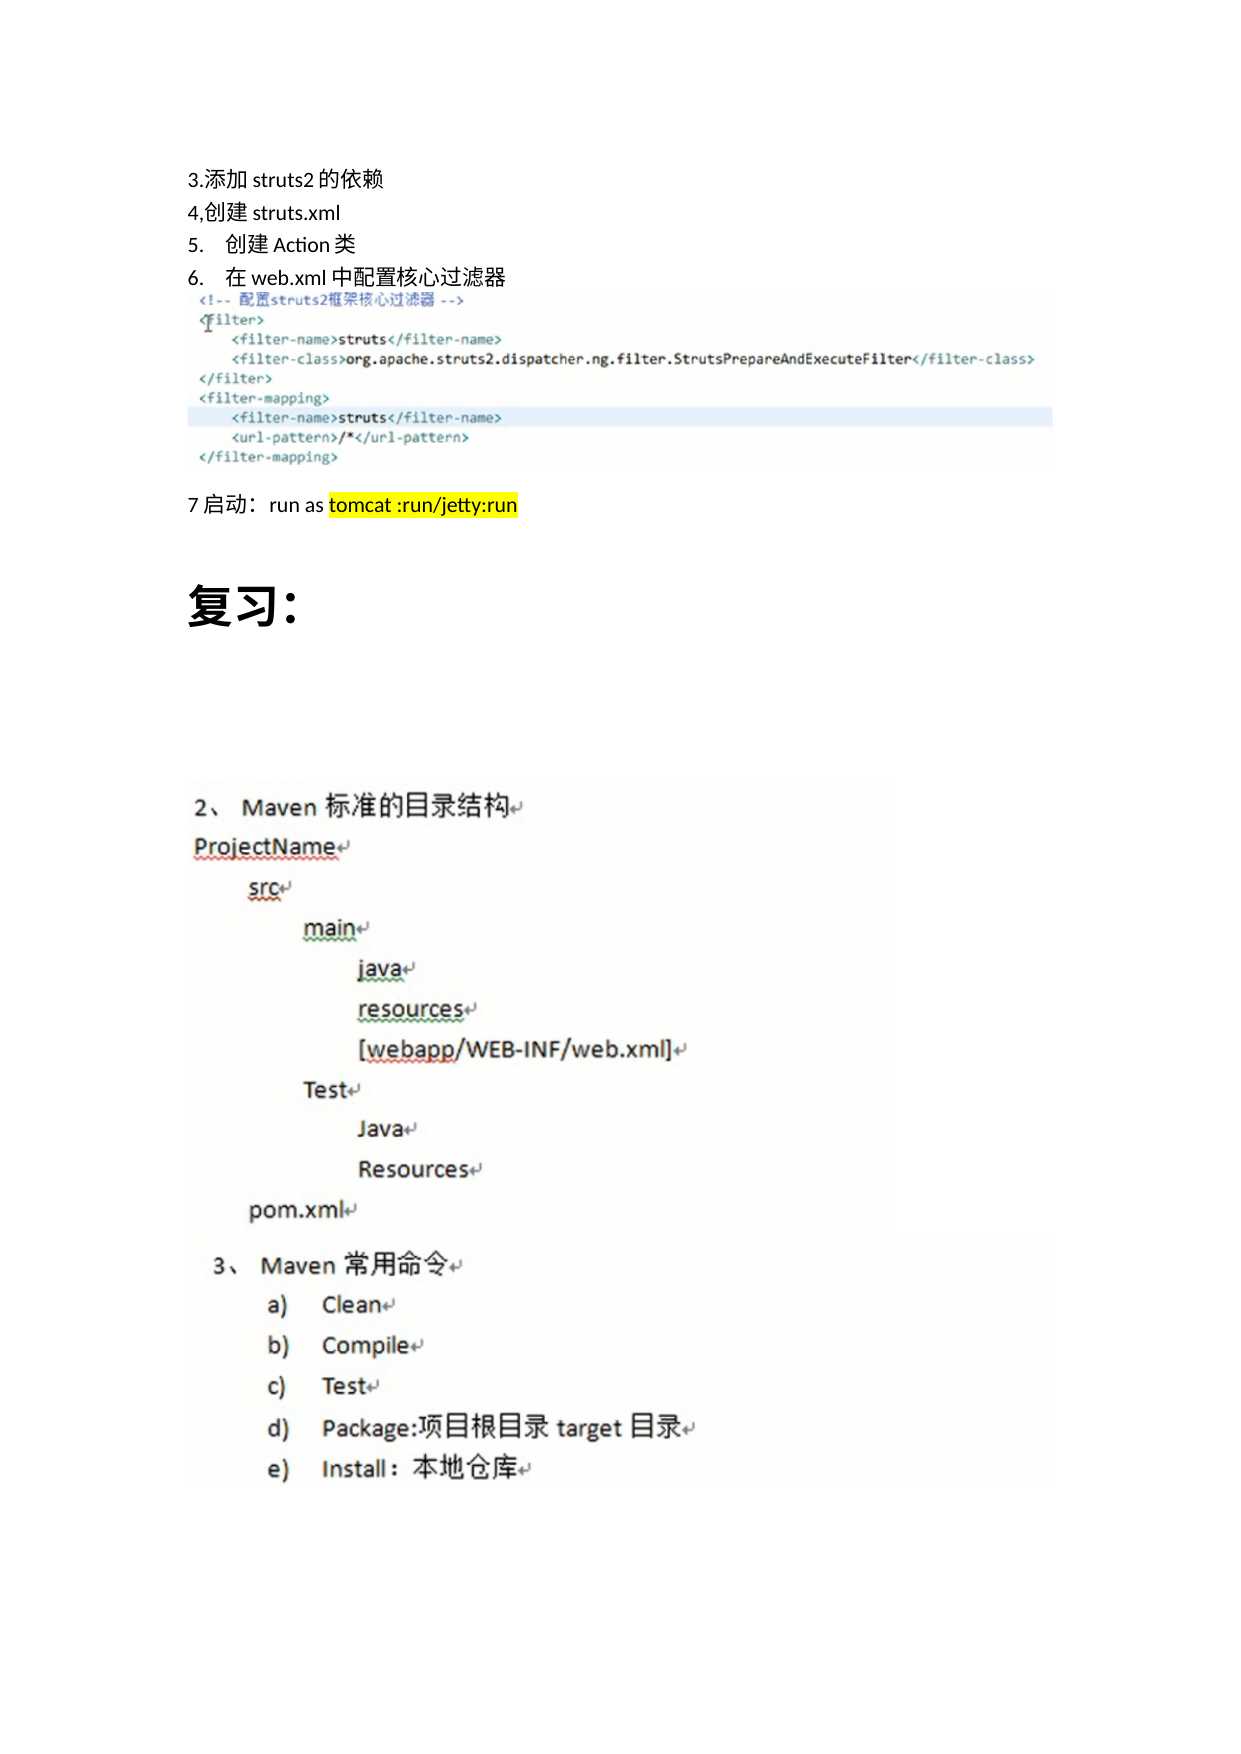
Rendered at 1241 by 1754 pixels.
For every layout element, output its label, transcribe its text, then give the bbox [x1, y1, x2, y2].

picture [187, 1235, 1052, 1486]
text 3.添加struts2的依赖 [187, 162, 1053, 194]
text 7 启动：run as tomcat :run/jetty:run [187, 487, 1053, 519]
picture [187, 780, 892, 1232]
text 4,创建struts.xml [187, 194, 1053, 227]
list 创建Action类 [187, 227, 1053, 259]
list 在web.xml中配置核心过滤器 [187, 259, 1053, 292]
subtitle 复习： [187, 555, 1053, 652]
picture [187, 292, 1053, 465]
